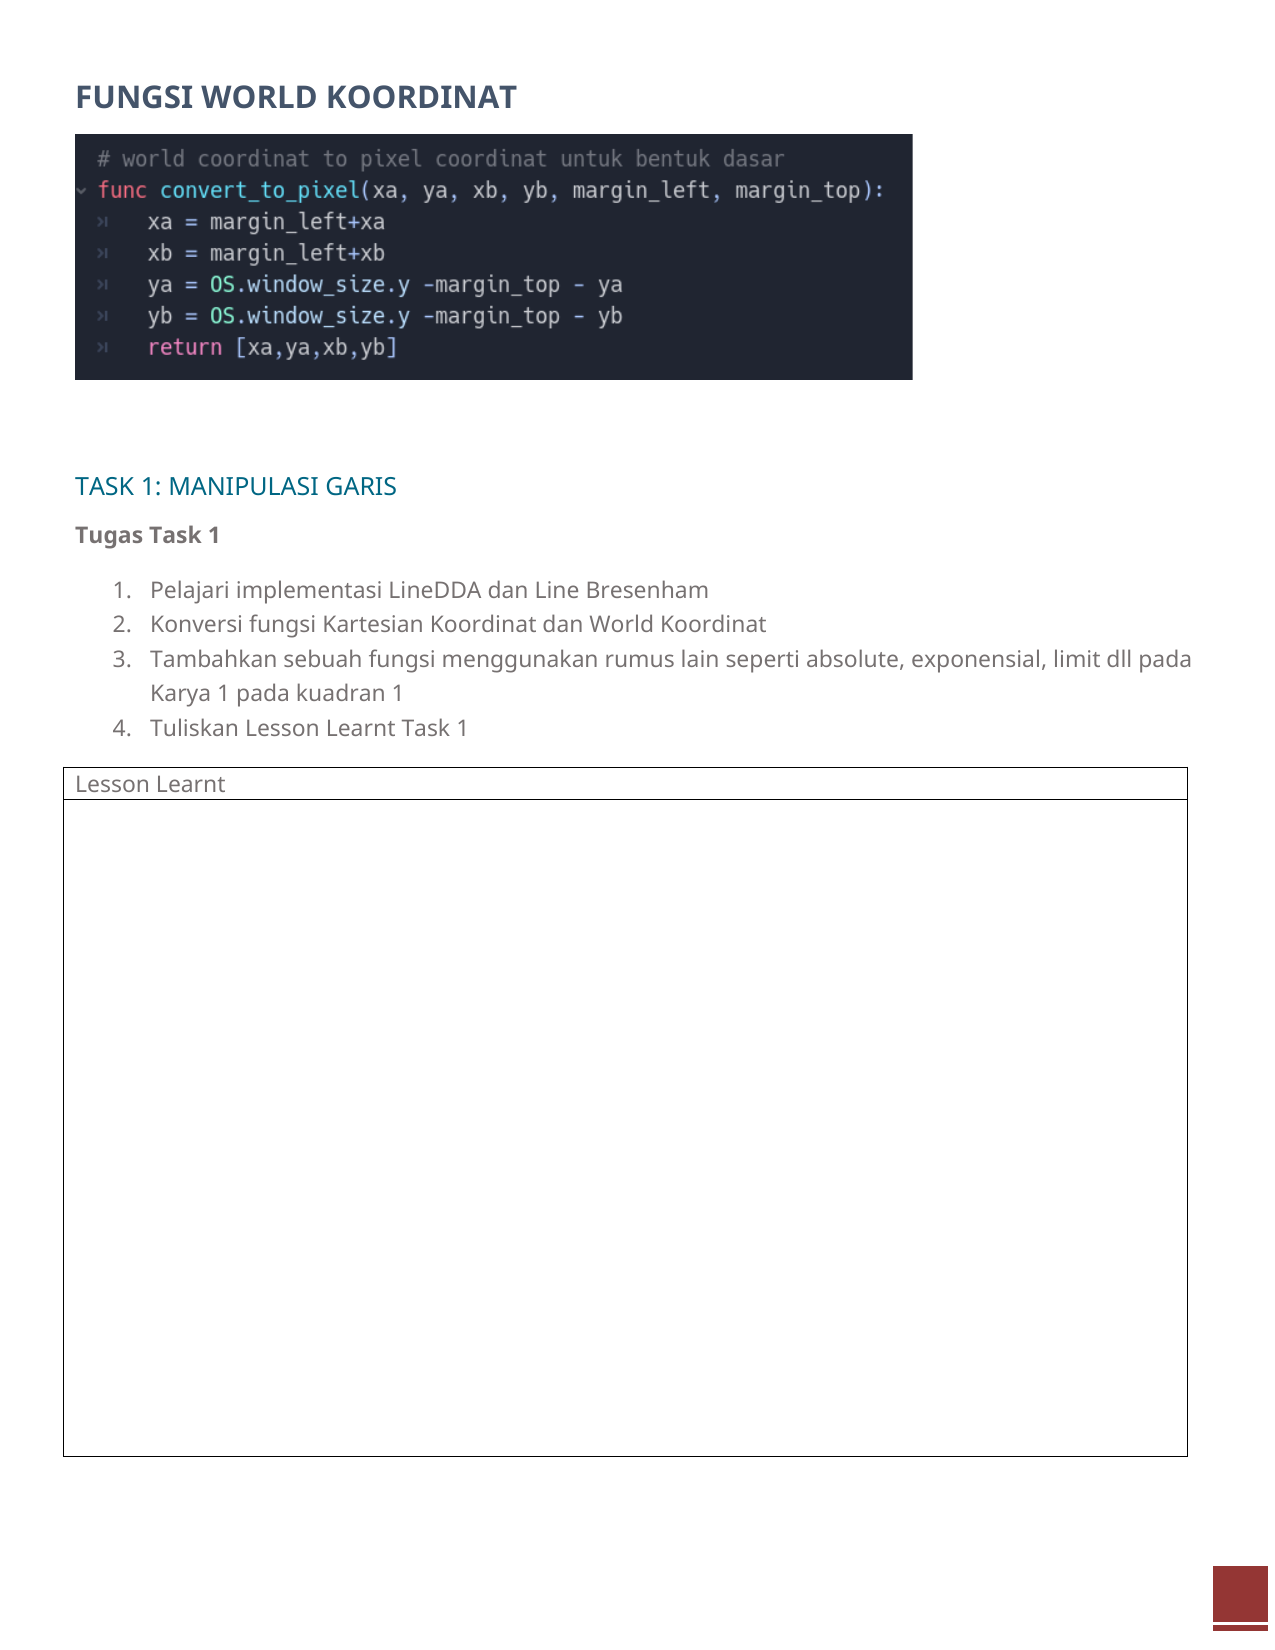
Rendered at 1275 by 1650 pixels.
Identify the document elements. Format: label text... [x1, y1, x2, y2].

subtitle Task 1: Manipulasi Garis [75, 469, 1200, 503]
table_cell [64, 800, 1187, 1456]
list Pelajari implementasi LineDDA dan Line Bresenham [112, 574, 1200, 605]
subtitle FUNGSI WORLD KOORDINAT [75, 75, 1200, 118]
list Tambahkan sebuah fungsi menggunakan rumus lain seperti absolute, exponensial, limit dll pada Karya 1 pada kuadran 1 [112, 643, 1200, 708]
list Tuliskan Lesson Learnt Task 1 [112, 711, 1200, 743]
text Tugas Task 1 [75, 519, 1200, 550]
table_header Lesson Learnt [64, 768, 1187, 799]
list Konversi fungsi Kartesian Koordinat dan World Koordinat [112, 608, 1200, 639]
picture [75, 134, 913, 380]
